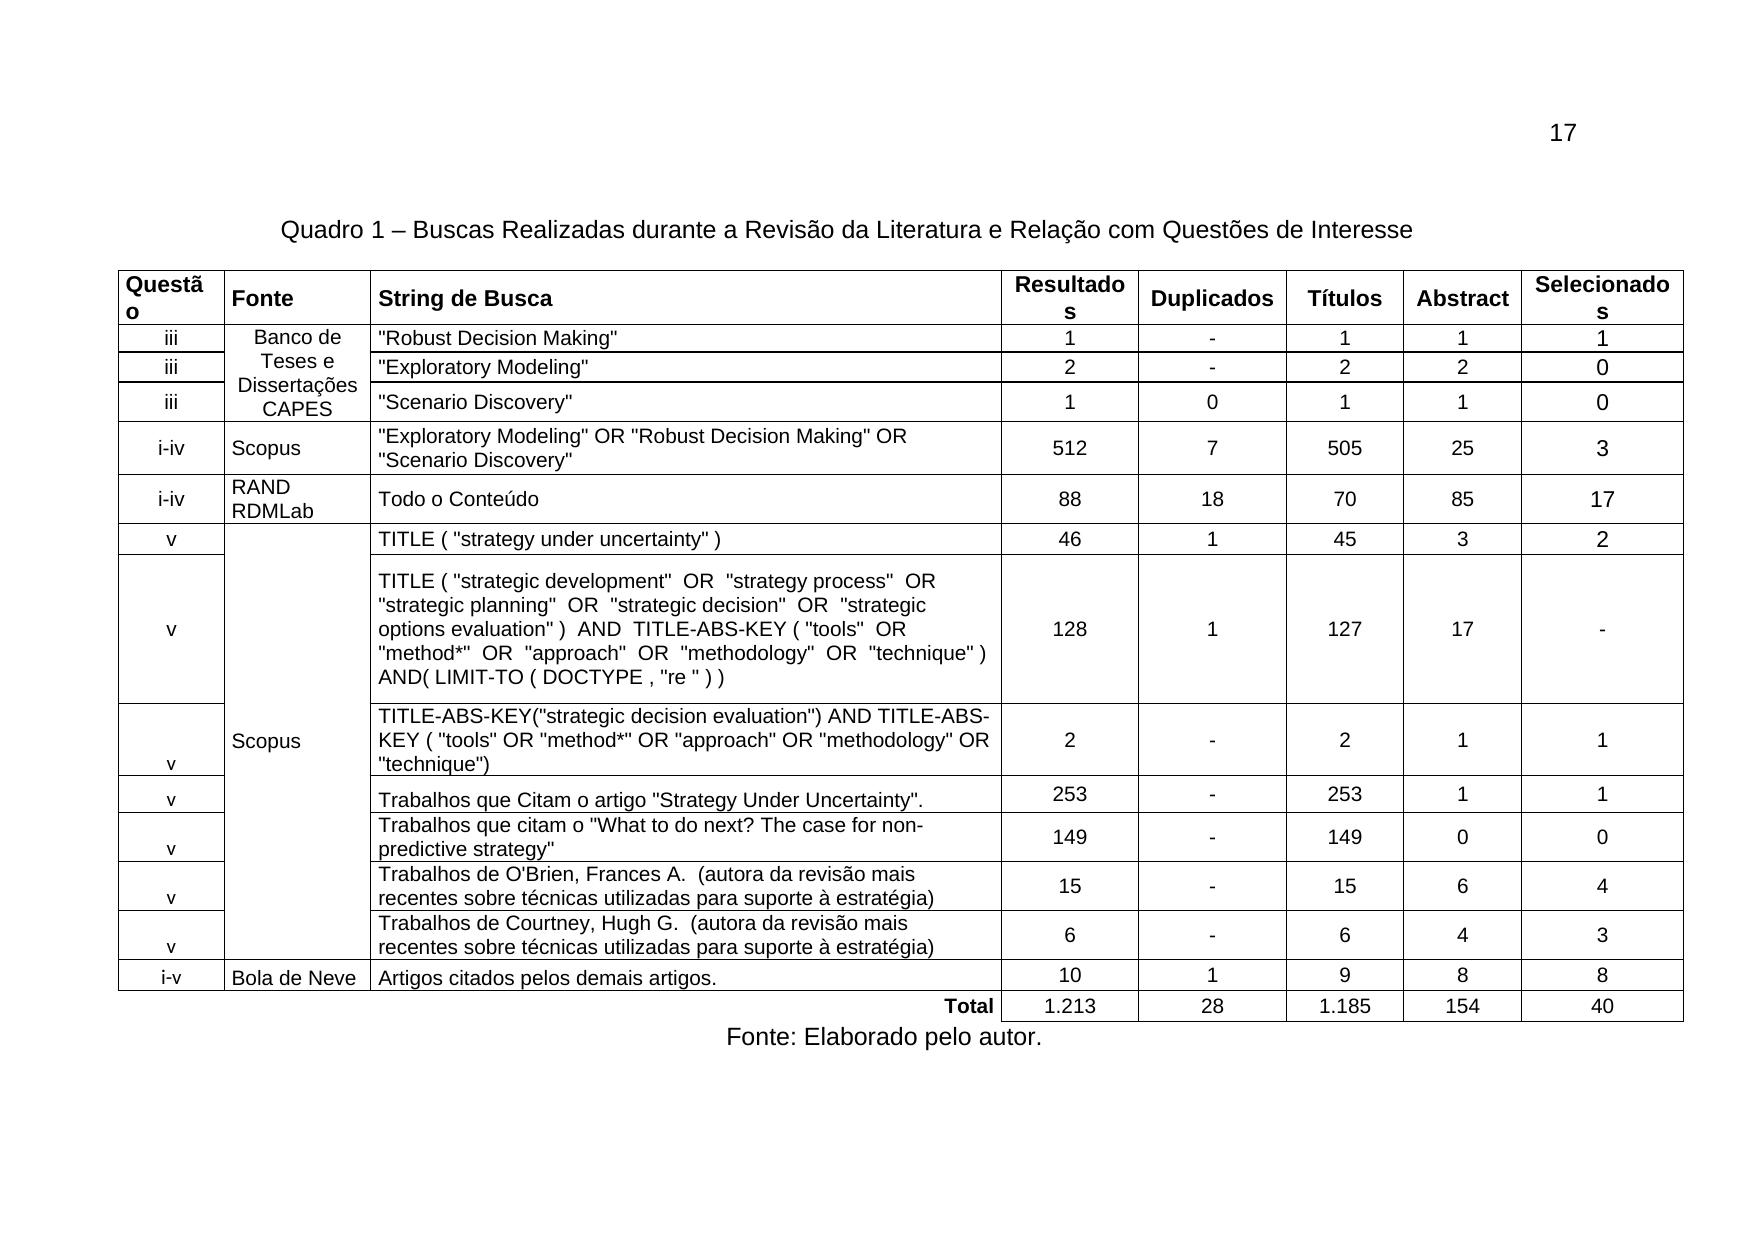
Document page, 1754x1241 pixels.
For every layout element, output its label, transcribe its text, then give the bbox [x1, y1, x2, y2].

table_cell 1 [1002, 325, 1138, 351]
table_cell 1 [1522, 776, 1683, 812]
table_cell v [119, 813, 224, 861]
table_cell 512 [1002, 422, 1138, 474]
table_cell 6 [1287, 911, 1403, 959]
table_cell i-v [119, 960, 224, 990]
table_cell 149 [1002, 813, 1138, 861]
table_cell 15 [1002, 862, 1138, 910]
table_cell 1 [1139, 555, 1286, 702]
table_header Títulos [1287, 271, 1403, 324]
table_cell 85 [1404, 475, 1521, 523]
table_cell 1 [1522, 325, 1683, 351]
table_cell Trabalhos que Citam o artigo "Strategy Under Uncertainty". [371, 776, 1001, 812]
table_header Selecionados [1522, 271, 1683, 324]
table_cell 1 [1404, 704, 1521, 775]
table_cell 149 [1287, 813, 1403, 861]
table_cell 1 [1139, 524, 1286, 554]
table_cell 4 [1522, 862, 1683, 910]
table_cell Todo o Conteúdo [371, 475, 1001, 523]
table_cell 70 [1287, 475, 1403, 523]
table_cell - [1139, 911, 1286, 959]
table_cell 40 [1522, 991, 1683, 1021]
table_cell Total [118, 991, 1001, 1021]
table_cell 7 [1139, 422, 1286, 474]
table_cell 2 [1287, 704, 1403, 775]
table_cell "Exploratory Modeling" [371, 353, 1001, 381]
table_header Fonte [225, 271, 370, 324]
text Fonte: Elaborado pelo autor. [118, 1022, 1577, 1051]
table_cell 8 [1522, 960, 1683, 990]
table_cell v [119, 704, 224, 775]
table_cell 1 [1002, 383, 1138, 421]
table_cell iii [119, 325, 224, 351]
table_cell - [1522, 555, 1683, 702]
table_cell 1 [1287, 383, 1403, 421]
table_cell 46 [1002, 524, 1138, 554]
table_cell - [1139, 862, 1286, 910]
table_cell 15 [1287, 862, 1403, 910]
table_cell 10 [1002, 960, 1138, 990]
table_cell i-iv [119, 422, 224, 474]
table_cell - [1139, 704, 1286, 775]
table_cell iii [119, 353, 224, 381]
table_cell v [119, 776, 224, 812]
table_cell 2 [1404, 353, 1521, 381]
table_cell 45 [1287, 524, 1403, 554]
table_cell 1 [1404, 325, 1521, 351]
table_header String de Busca [371, 271, 1001, 324]
table_cell iii [119, 383, 224, 421]
table_cell Scopus [225, 422, 370, 474]
table_cell 6 [1404, 862, 1521, 910]
table_cell 1.185 [1287, 991, 1403, 1021]
table_cell - [1139, 776, 1286, 812]
table_cell 505 [1287, 422, 1403, 474]
table_cell TITLE-ABS-KEY("strategic decision evaluation") AND TITLE-ABS-KEY ( "tools" OR "method*" OR "approach" OR "methodology" OR "technique") [371, 704, 1001, 775]
table_cell - [1139, 325, 1286, 351]
table_cell 4 [1404, 911, 1521, 959]
table_cell v [119, 524, 224, 554]
table_cell 0 [1522, 353, 1683, 381]
table_cell 253 [1287, 776, 1403, 812]
table_cell 3 [1404, 524, 1521, 554]
table_cell 1 [1139, 960, 1286, 990]
table_cell 9 [1287, 960, 1403, 990]
table_cell - [1139, 813, 1286, 861]
table_cell 1 [1522, 704, 1683, 775]
table_cell TITLE ( "strategy under uncertainty" ) [371, 524, 1001, 554]
table_cell Scopus [225, 524, 370, 959]
table_cell 25 [1404, 422, 1521, 474]
table_cell i-iv [119, 475, 224, 523]
table_cell 2 [1002, 353, 1138, 381]
table_header Resultados [1002, 271, 1138, 324]
table_cell 18 [1139, 475, 1286, 523]
table_cell Artigos citados pelos demais artigos. [371, 960, 1001, 990]
table_cell Trabalhos que citam o "What to do next? The case for non-predictive strategy" [371, 813, 1001, 861]
table_cell - [1139, 353, 1286, 381]
table_cell 1 [1404, 383, 1521, 421]
table_cell 1 [1287, 325, 1403, 351]
table_cell TITLE ( "strategic development" OR "strategy process" OR "strategic planning" OR "strategic decision" OR "strategic options evaluation" ) AND TITLE-ABS-KEY ( "tools" OR "method*" OR "approach" OR "methodology" OR "technique" ) AND( LIMIT-TO ( DOCTYPE , "re " ) ) [371, 555, 1001, 702]
table_cell 154 [1404, 991, 1521, 1021]
table_header Questão [119, 271, 224, 324]
table_cell "Robust Decision Making" [371, 325, 1001, 351]
table_cell 1 [1404, 776, 1521, 812]
table_cell 3 [1522, 422, 1683, 474]
table_cell 2 [1287, 353, 1403, 381]
table_cell "Exploratory Modeling" OR "Robust Decision Making" OR "Scenario Discovery" [371, 422, 1001, 474]
table_cell v [119, 555, 224, 702]
table_cell 0 [1404, 813, 1521, 861]
table_header Duplicados [1139, 271, 1286, 324]
table_cell Banco de Teses e Dissertações CAPES [225, 325, 370, 421]
table_cell 127 [1287, 555, 1403, 702]
table_cell 17 [1522, 475, 1683, 523]
table_cell 253 [1002, 776, 1138, 812]
table_cell 6 [1002, 911, 1138, 959]
table_cell v [119, 862, 224, 910]
text Quadro 1 – Buscas Realizadas durante a Revisão da Literatura e Relação com Questões de Interesse [118, 215, 1577, 243]
table_cell 0 [1522, 813, 1683, 861]
table_cell 88 [1002, 475, 1138, 523]
table_cell 17 [1404, 555, 1521, 702]
table_cell v [119, 911, 224, 959]
table_cell 2 [1002, 704, 1138, 775]
table_cell 28 [1139, 991, 1286, 1021]
table_cell 0 [1139, 383, 1286, 421]
table_cell Trabalhos de Courtney, Hugh G. (autora da revisão mais recentes sobre técnicas utilizadas para suporte à estratégia) [371, 911, 1001, 959]
table_cell RAND RDMLab [225, 475, 370, 523]
table_cell 128 [1002, 555, 1138, 702]
table_cell 1.213 [1002, 991, 1138, 1021]
table_cell 2 [1522, 524, 1683, 554]
table_cell 0 [1522, 383, 1683, 421]
table_cell "Scenario Discovery" [371, 383, 1001, 421]
table_cell 3 [1522, 911, 1683, 959]
table_cell Bola de Neve [225, 960, 370, 990]
table_header Abstract [1404, 271, 1521, 324]
table_cell 8 [1404, 960, 1521, 990]
table_cell Trabalhos de O'Brien, Frances A. (autora da revisão mais recentes sobre técnicas utilizadas para suporte à estratégia) [371, 862, 1001, 910]
